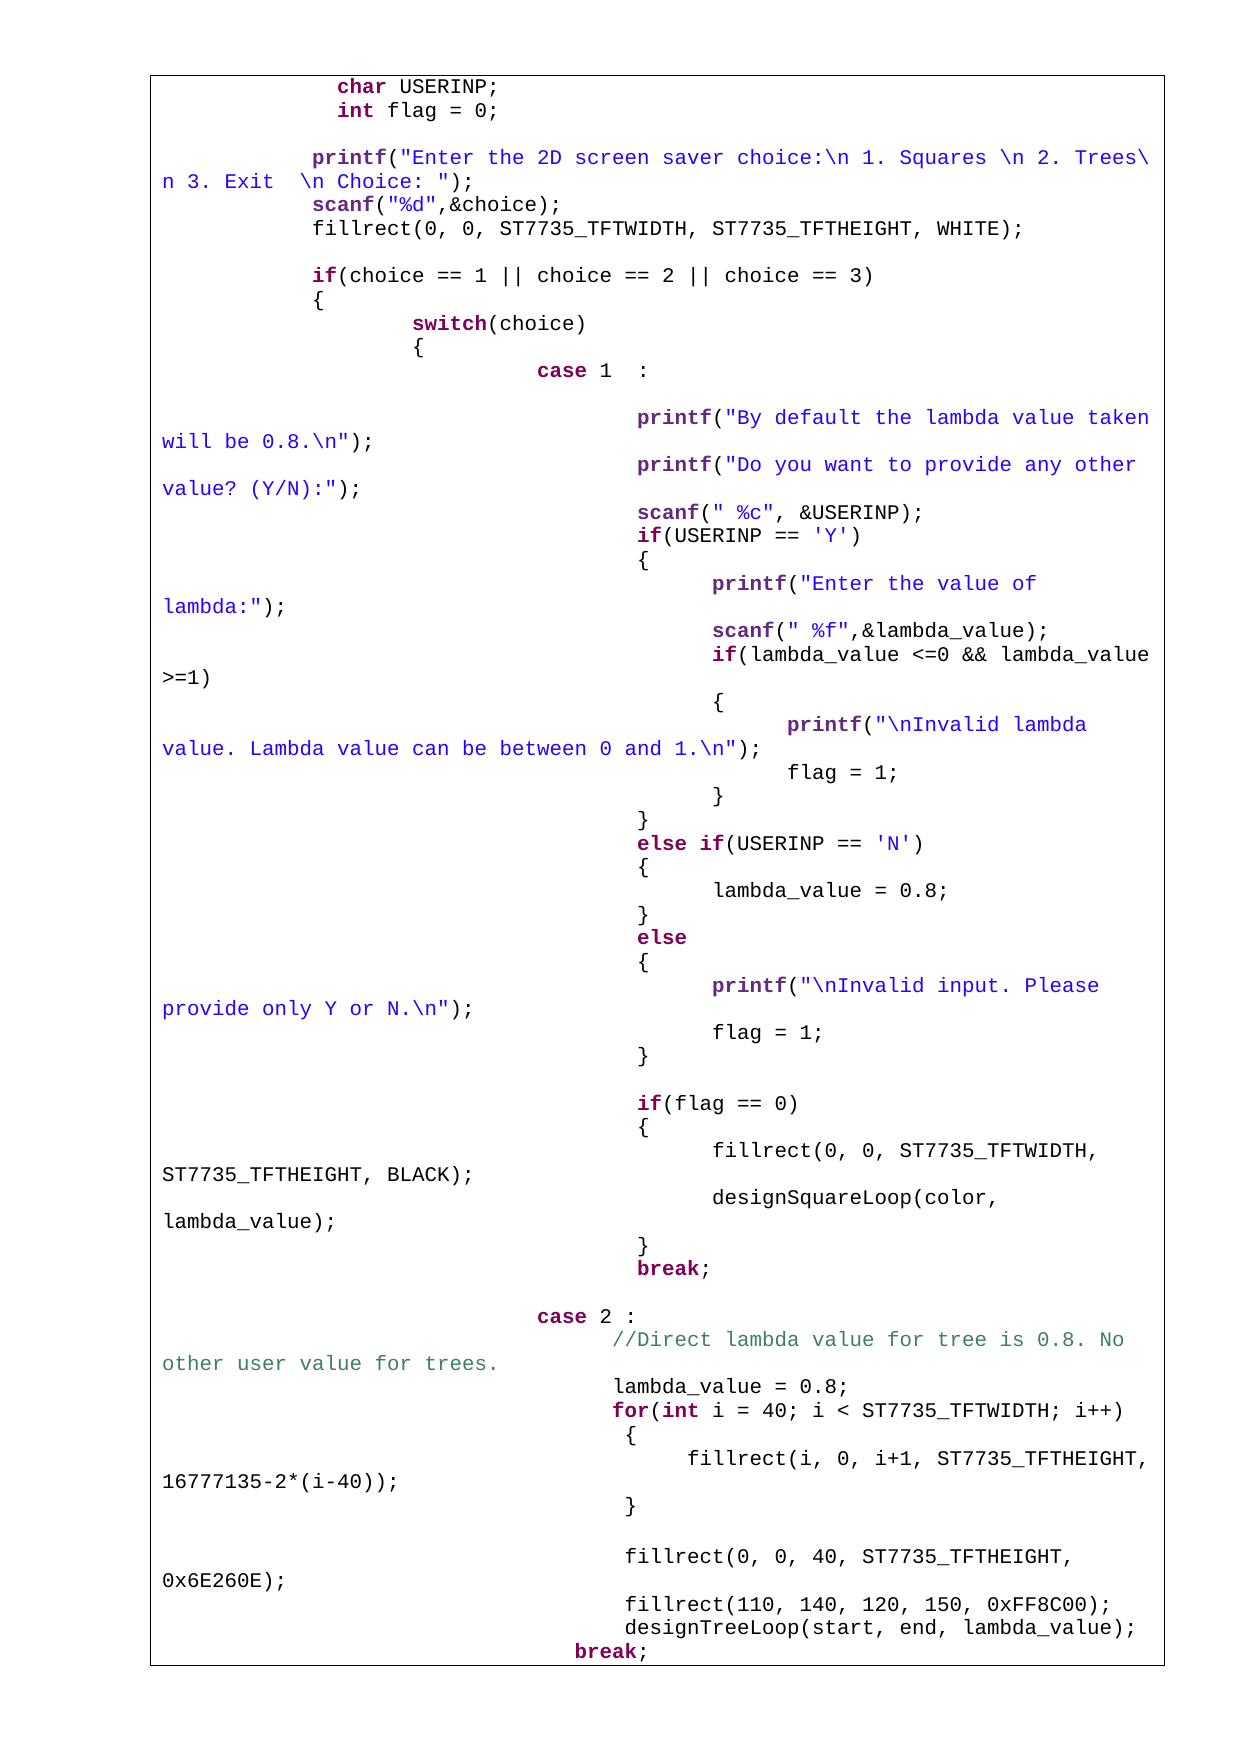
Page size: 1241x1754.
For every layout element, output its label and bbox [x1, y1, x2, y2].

table_cell [151, 76, 1164, 1665]
